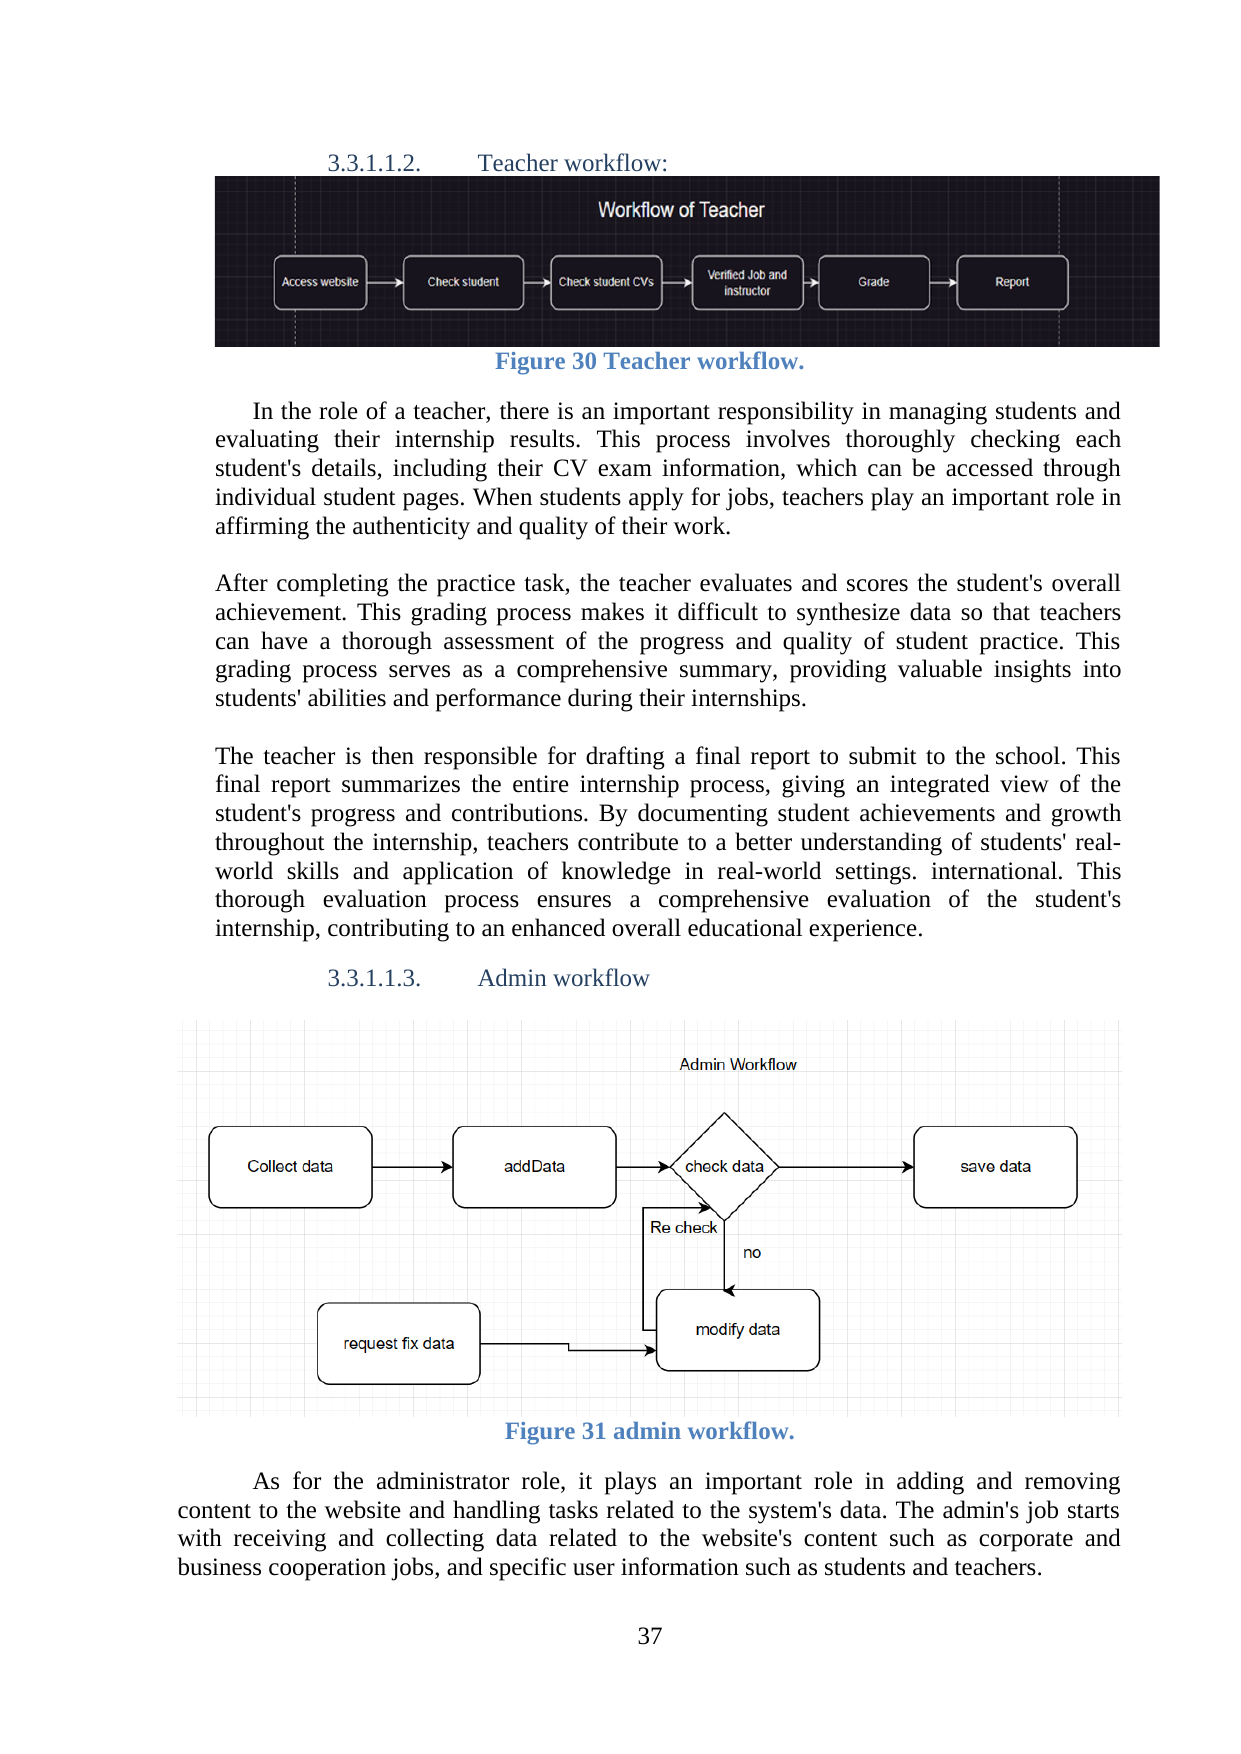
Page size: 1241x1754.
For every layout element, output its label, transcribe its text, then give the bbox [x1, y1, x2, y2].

text Figure 30 Teacher workflow. [177, 346, 1122, 375]
subtitle Teacher workflow: [327, 148, 1122, 176]
text Figure 31 admin workflow. [177, 1417, 1122, 1445]
picture [177, 1020, 1123, 1417]
text As for the administrator role, it plays an important role in adding and removing content to the website and handling tasks related to the system's data. The admin's job starts with receiving and collecting data related to the website's content such as corporate and business cooperation jobs, and specific user information such as students and teachers. [177, 1466, 1122, 1581]
list After completing the practice task, the teacher evaluates and scores the student's overall achievement. This grading process makes it difficult to synthesize data so that teachers can have a thorough assessment of the progress and quality of student practice. This grading process serves as a comprehensive summary, providing valuable insights into students' abilities and performance during their internships. [215, 568, 1122, 712]
picture [214, 176, 1160, 347]
list In the role of a teacher, there is an important responsibility in managing students and evaluating their internship results. This process involves thoroughly checking each student's details, including their CV exam information, which can be accessed through individual student pages. When students apply for jobs, teachers play an important role in affirming the authenticity and quality of their work. [215, 396, 1122, 539]
subtitle Admin workflow [327, 963, 1122, 992]
list The teacher is then responsible for drafting a final report to submit to the school. This final report summarizes the entire internship process, giving an integrated view of the student's progress and contributions. By documenting student achievements and growth throughout the internship, teachers contribute to a better understanding of students' real-world skills and application of knowledge in real-world settings. international. This thorough evaluation process ensures a comprehensive evaluation of the student's internship, contributing to an enhanced overall educational experience. [215, 741, 1122, 942]
